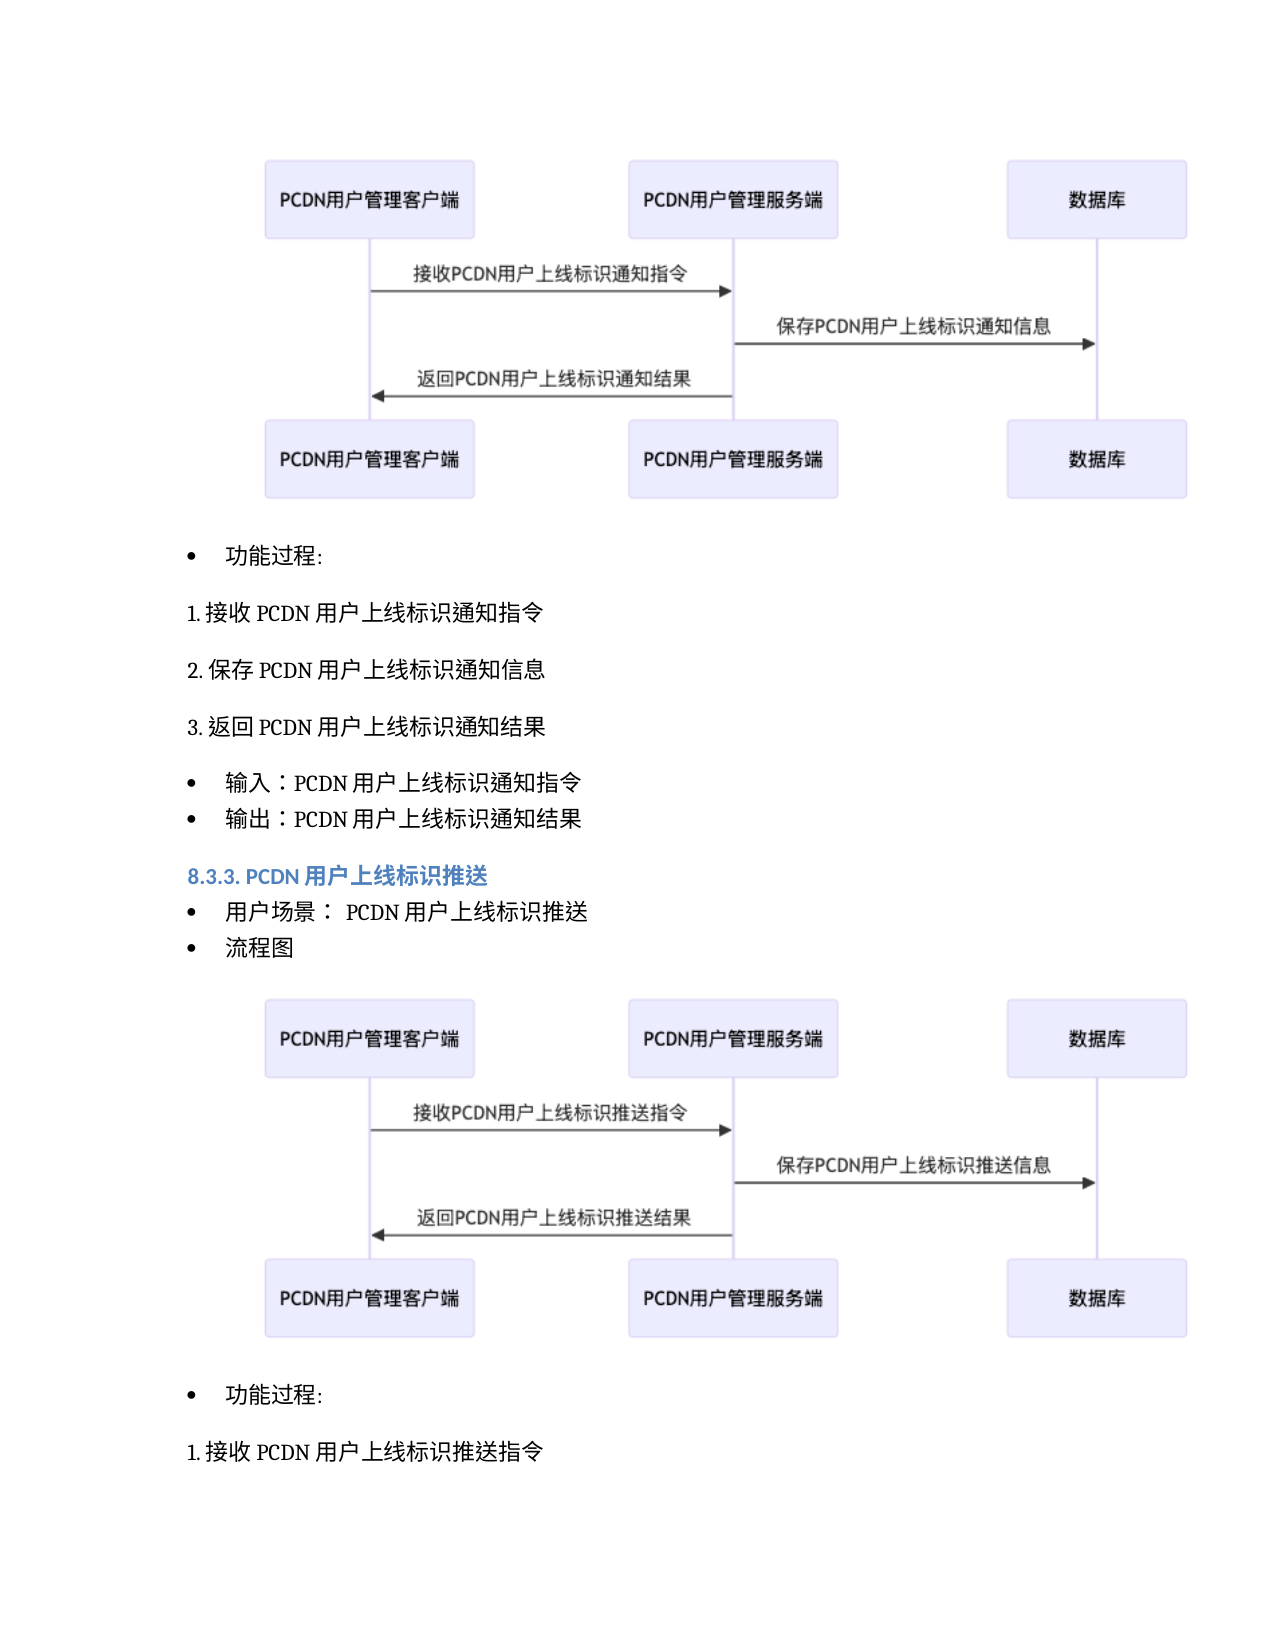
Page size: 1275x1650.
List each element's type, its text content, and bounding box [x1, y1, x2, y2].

picture [206, 988, 1257, 1355]
text 2. 保存PCDN用户上线标识通知信息 [187, 654, 1087, 685]
subtitle 8.3.3. PCDN用户上线标识推送 [187, 860, 1087, 891]
text 1. 接收PCDN用户上线标识推送指令 [187, 1436, 1087, 1467]
text 1. 接收PCDN用户上线标识通知指令 [187, 597, 1087, 628]
list 功能过程: [187, 1379, 1087, 1410]
text 3. 返回PCDN用户上线标识通知结果 [187, 711, 1087, 742]
list 流程图 [187, 932, 1087, 963]
list 输出：PCDN用户上线标识通知结果 [187, 803, 1087, 834]
list 功能过程: [187, 540, 1087, 572]
list 输入：PCDN用户上线标识通知指令 [187, 767, 1087, 799]
list 用户场景： PCDN用户上线标识推送 [187, 896, 1087, 927]
picture [206, 150, 1257, 516]
